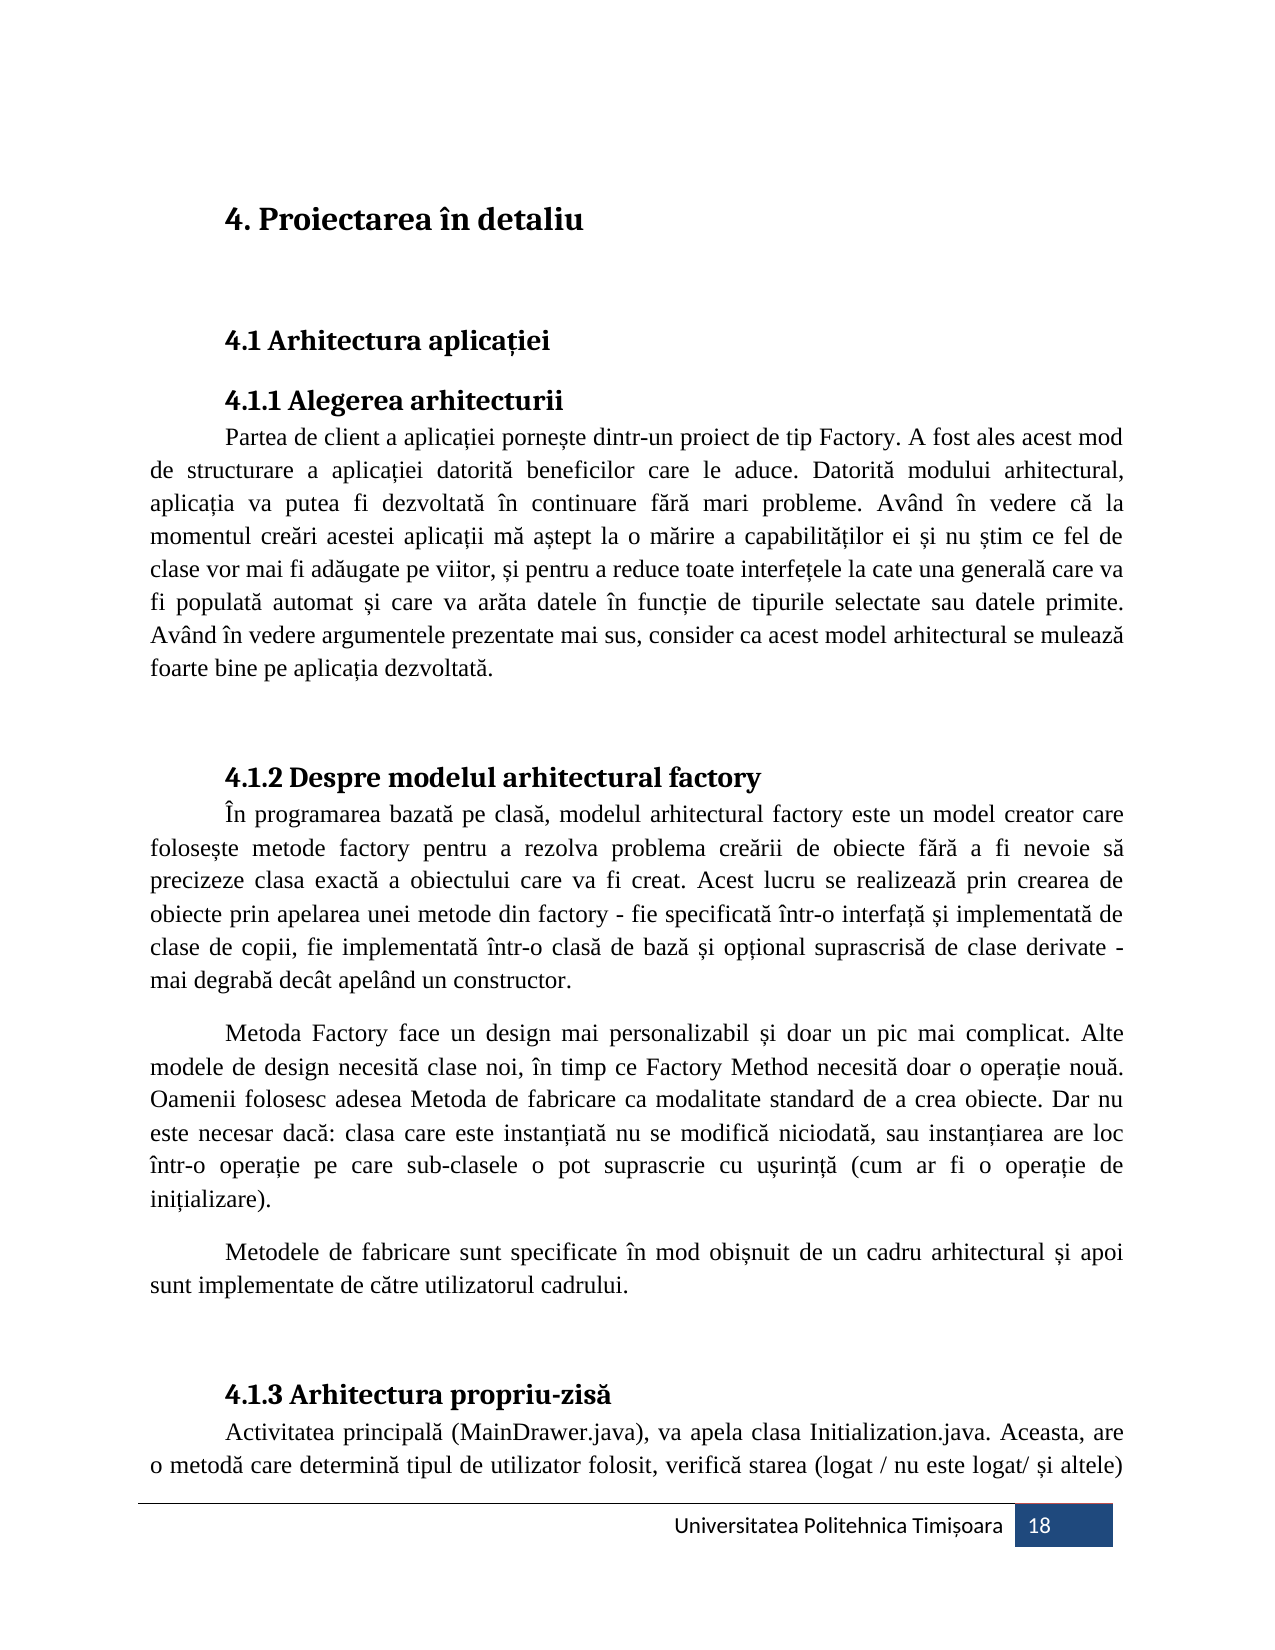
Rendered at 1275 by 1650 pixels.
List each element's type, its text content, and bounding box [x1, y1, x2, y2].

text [150, 1417, 1125, 1478]
text În programarea bazată pe clasă, modelul arhitectural factory este un model creator care folosește metode factory pentru a rezolva problema creării de obiecte fără a fi nevoie să precizeze clasa exactă a obiectului care va fi creat. Acest lucru se realizează prin crearea de obiecte prin apelarea unei metode din factory - fie specificată într-o interfață și implementată de clase de copii, fie implementată într-o clasă de bază și opțional suprascrisă de clase derivate - mai degrabă decât apelând un constructor. [150, 799, 1125, 993]
subtitle 4.1 Arhitectura aplicației [150, 324, 1125, 358]
subtitle 4.1.2 Despre modelul arhitectural factory [150, 761, 1125, 794]
text Metoda Factory face un design mai personalizabil și doar un pic mai complicat. Alte modele de design necesită clase noi, în timp ce Factory Method necesită doar o operație nouă. Oamenii folosesc adesea Metoda de fabricare ca modalitate standard de a crea obiecte. Dar nu este necesar dacă: clasa care este instanțiată nu se modifică niciodată, sau instanțiarea are loc într-o operație pe care sub-clasele o pot suprascrie cu ușurință (cum ar fi o operație de inițializare). [150, 1018, 1125, 1212]
text Metodele de fabricare sunt specificate în mod obișnuit de un cadru arhitectural și apoi sunt implementate de către utilizatorul cadrului. [150, 1237, 1125, 1299]
subtitle 4.1.1 Alegerea arhitecturii [150, 384, 1125, 417]
text Partea de client a aplicației pornește dintr-un proiect de tip Factory. A fost ales acest mod de structurare a aplicației datorită beneficilor care le aduce. Datorită modului arhitectural, aplicația va putea fi dezvoltată în continuare fără mari probleme. Având în vedere că la momentul creări acestei aplicații mă aștept la o mărire a capabilităților ei și nu știm ce fel de clase vor mai fi adăugate pe viitor, și pentru a reduce toate interfețele la cate una generală care va fi populată automat și care va arăta datele în funcție de tipurile selectate sau datele primite. Având în vedere argumentele prezentate mai sus, consider ca acest model arhitectural se mulează foarte bine pe aplicația dezvoltată. [150, 422, 1125, 682]
subtitle 4. Proiectarea în detaliu [150, 200, 1125, 238]
subtitle 4.1.3 Arhitectura propriu-zisă [150, 1378, 1125, 1412]
